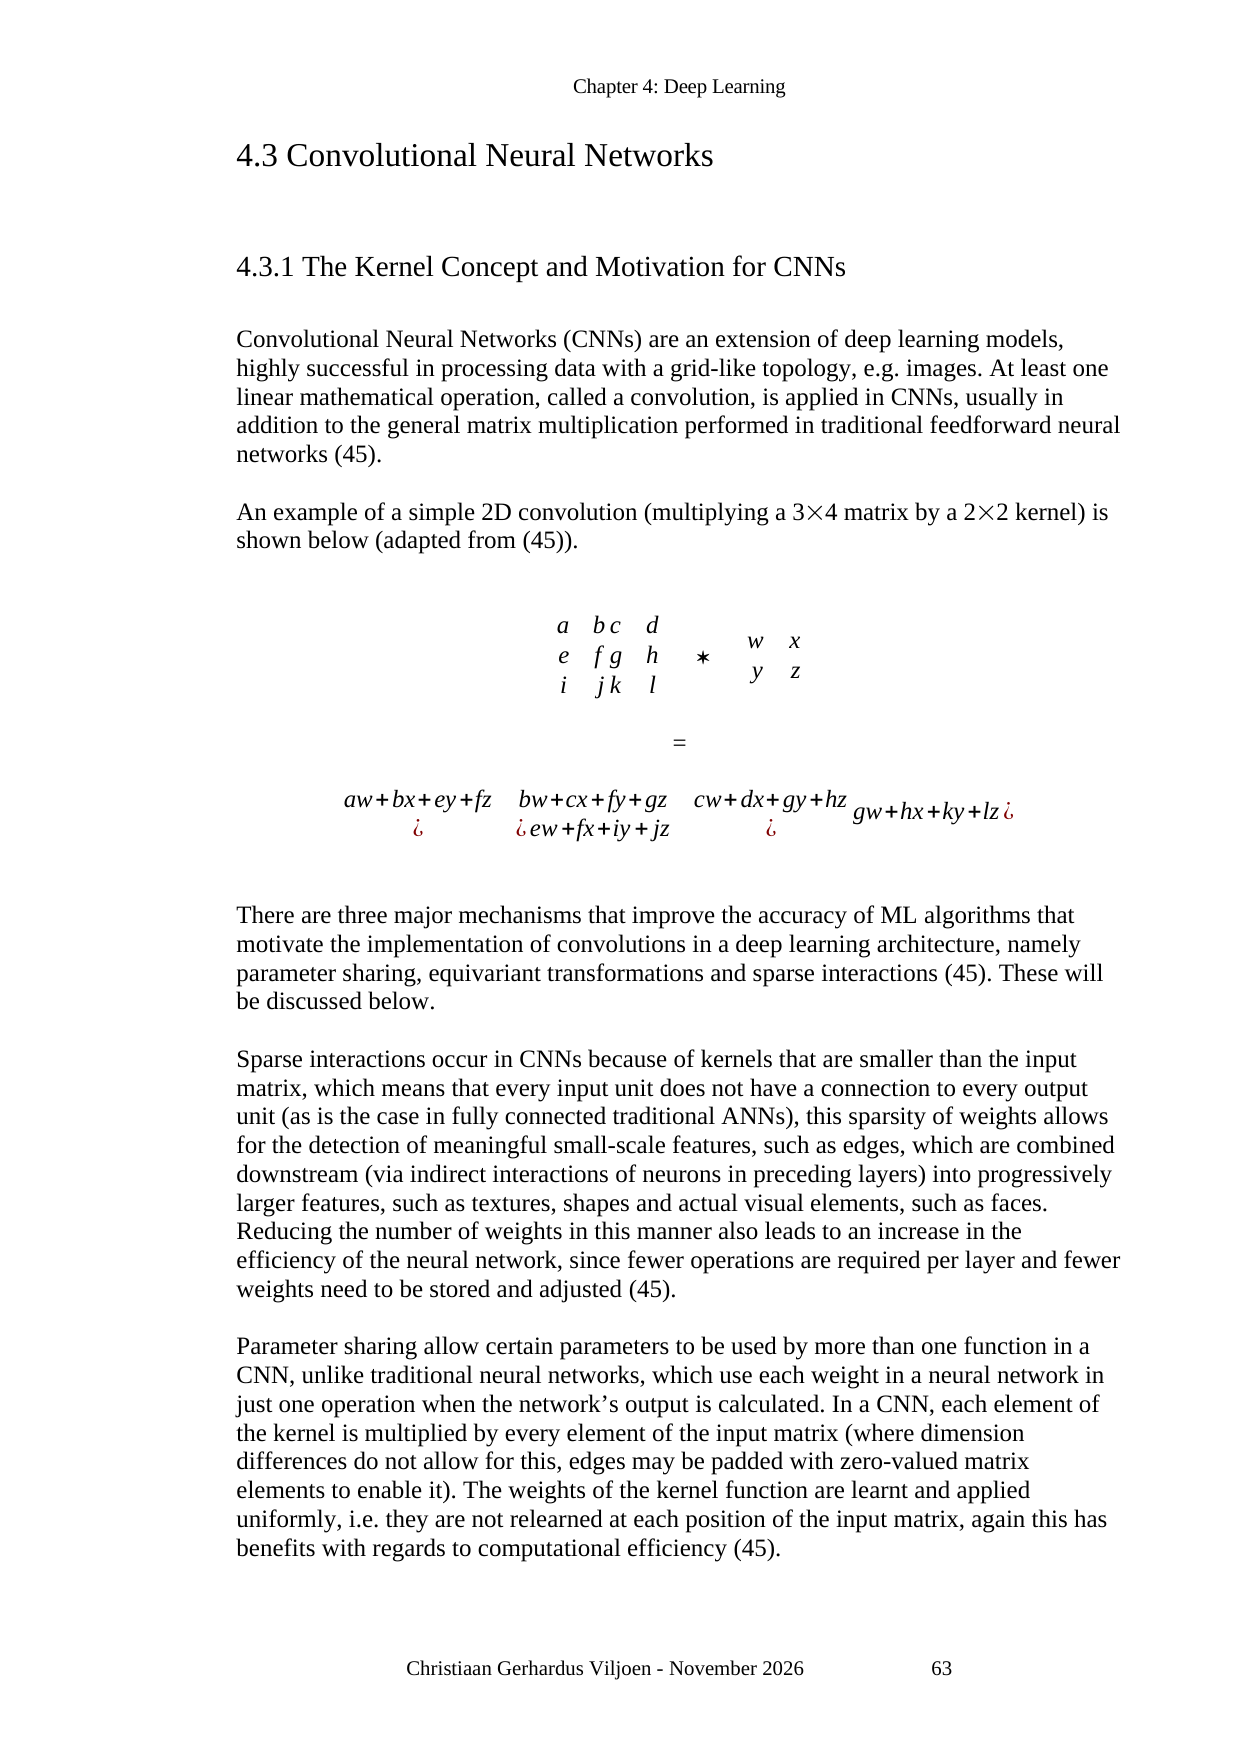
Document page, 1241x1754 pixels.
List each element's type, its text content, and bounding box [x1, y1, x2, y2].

text An example of a simple 2D convolution (multiplying a 34 matrix by a 22 kernel) is shown below (adapted from ). [236, 497, 1122, 554]
text = [236, 728, 1122, 757]
subtitle The Kernel Concept and Motivation for CNNs [236, 249, 1122, 283]
text There are three major mechanisms that improve the accuracy of ML algorithms that motivate the implementation of convolutions in a deep learning architecture, namely parameter sharing, equivariant transformations and sparse interactions . These will be discussed below. [236, 900, 1122, 1015]
text Sparse interactions occur in CNNs because of kernels that are smaller than the input matrix, which means that every input unit does not have a connection to every output unit (as is the case in fully connected traditional ANNs), this sparsity of weights allows for the detection of meaningful small-scale features, such as edges, which are combined downstream (via indirect interactions of neurons in preceding layers) into progressively larger features, such as textures, shapes and actual visual elements, such as faces. Reducing the number of weights in this manner also leads to an increase in the efficiency of the neural network, since fewer operations are required per layer and fewer weights need to be stored and adjusted . [236, 1044, 1122, 1303]
subtitle Convolutional Neural Networks [236, 135, 1122, 174]
text Convolutional Neural Networks (CNNs) are an extension of deep learning models, highly successful in processing data with a grid-like topology, e.g. images. At least one linear mathematical operation, called a convolution, is applied in CNNs, usually in addition to the general matrix multiplication performed in traditional feedforward neural networks . [236, 324, 1122, 468]
text Parameter sharing allow certain parameters to be used by more than one function in a CNN, unlike traditional neural networks, which use each weight in a neural network in just one operation when the network’s output is calculated. In a CNN, each element of the kernel is multiplied by every element of the input matrix (where dimension differences do not allow for this, edges may be padded with zero-valued matrix elements to enable it). The weights of the kernel function are learnt and applied uniformly, i.e. they are not relearned at each position of the input matrix, again this has benefits with regards to computational efficiency . [236, 1331, 1122, 1561]
